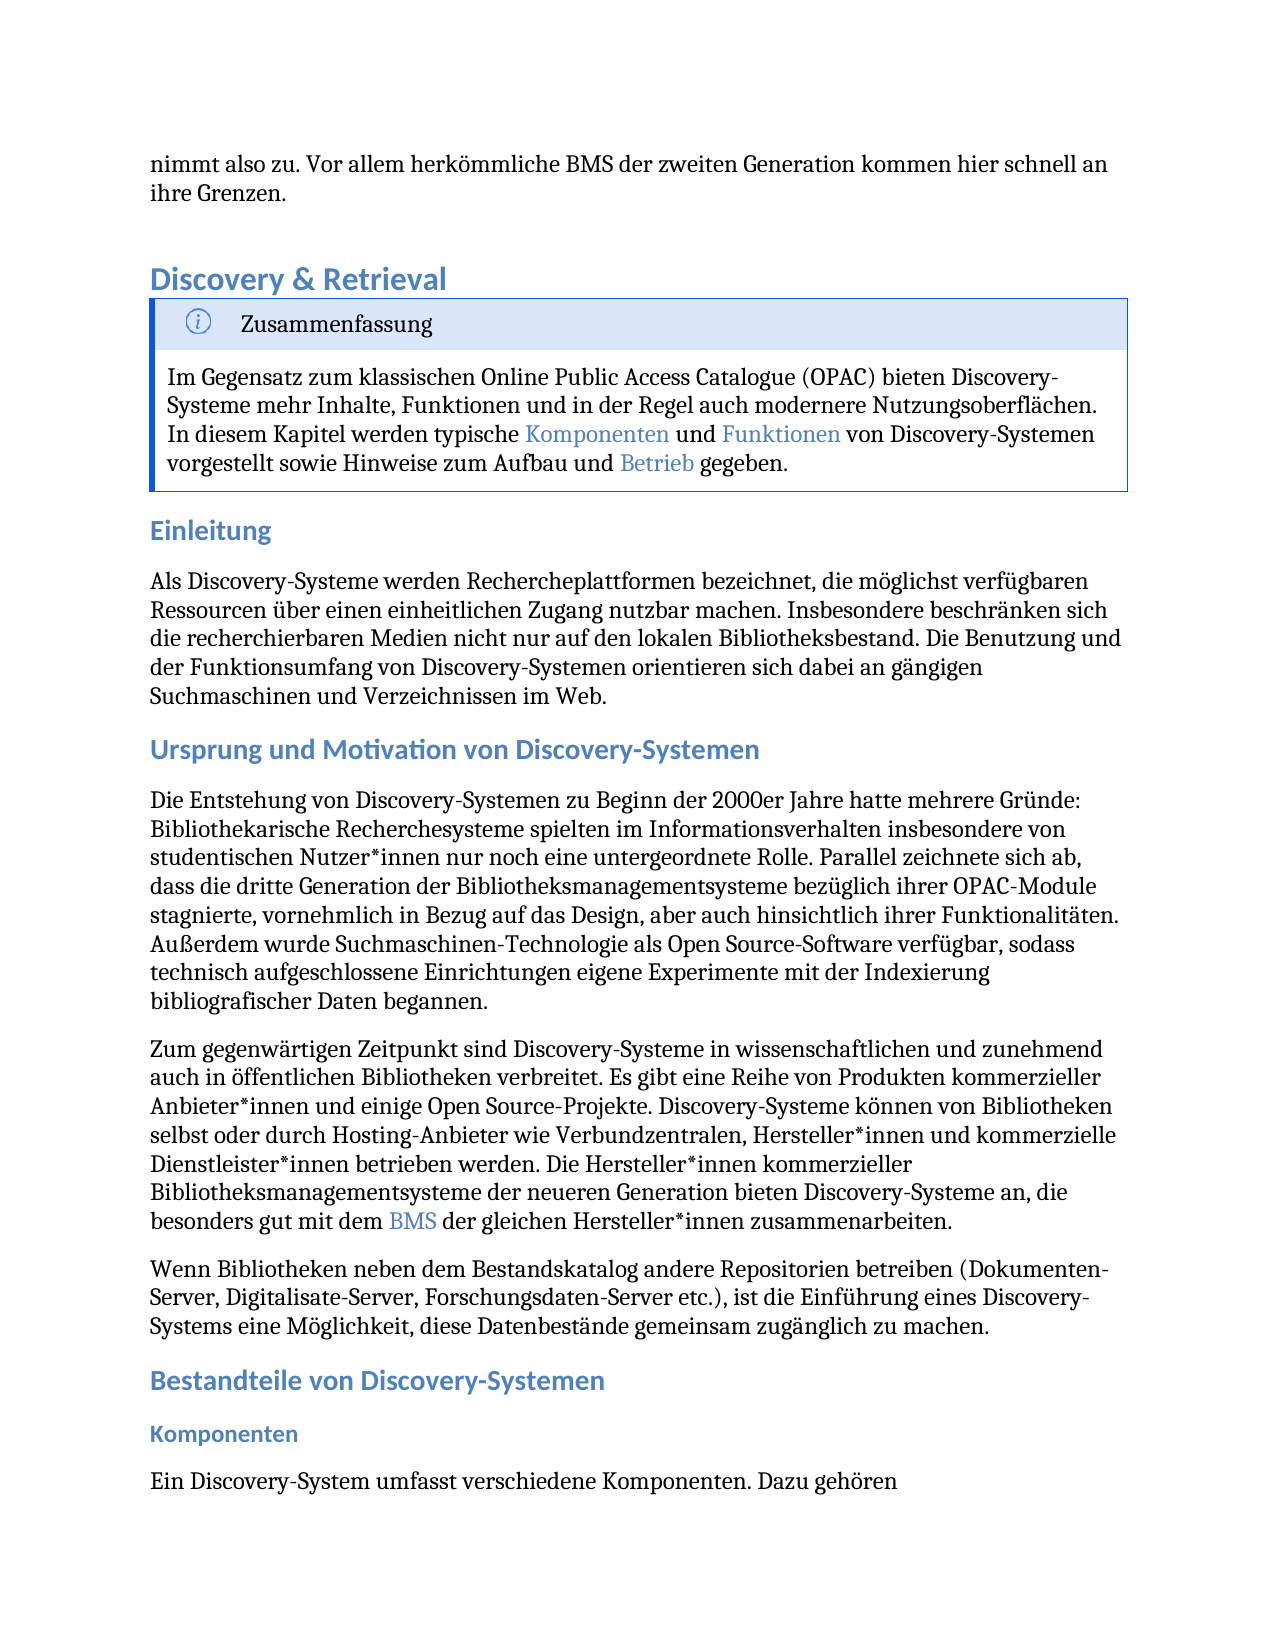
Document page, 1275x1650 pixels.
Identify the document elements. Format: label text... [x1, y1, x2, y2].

table_cell Im Gegensatz zum klassischen Online Public Access Catalogue (OPAC) bieten Discovery-Systeme mehr Inhalte, Funktionen und in der Regel auch modernere Nutzungsoberflächen. In diesem Kapitel werden typische Komponenten und Funktionen von Discovery-Systemen vorgestellt sowie Hinweise zum Aufbau und Betrieb gegeben. [155, 350, 1127, 491]
subtitle Komponenten [150, 1418, 1125, 1448]
text Zum gegenwärtigen Zeitpunkt sind Discovery-Systeme in wissenschaftlichen und zunehmend auch in öffentlichen Bibliotheken verbreitet. Es gibt eine Reihe von Produkten kommerzieller Anbieter*innen und einige Open Source-Projekte. Discovery-Systeme können von Bibliotheken selbst oder durch Hosting-Anbieter wie Verbundzentralen, Hersteller*innen und kommerzielle Dienstleister*innen betrieben werden. Die Hersteller*innen kommerzieller Bibliotheksmanagementsysteme der neueren Generation bieten Discovery-Systeme an, die besonders gut mit dem BMS der gleichen Hersteller*innen zusammenarbeiten. [150, 1034, 1125, 1236]
picture [186, 308, 211, 334]
text Wenn Bibliotheken neben dem Bestandskatalog andere Repositorien betreiben (Dokumenten-Server, Digitalisate-Server, Forschungsdaten-Server etc.), ist die Einführung eines Discovery-Systems eine Möglichkeit, diese Datenbestände gemeinsam zugänglich zu machen. [150, 1254, 1125, 1341]
subtitle Ursprung und Motivation von Discovery-Systemen [150, 731, 1125, 767]
text Ein Discovery-System umfasst verschiedene Komponenten. Dazu gehören [150, 1467, 1125, 1496]
table_header Zusammenfassung [155, 299, 1127, 350]
subtitle Einleitung [150, 512, 1125, 548]
text Die Entstehung von Discovery-Systemen zu Beginn der 2000er Jahre hatte mehrere Gründe: Bibliothekarische Recherchesysteme spielten im Informationsverhalten insbesondere von studentischen Nutzer*innen nur noch eine untergeordnete Rolle. Parallel zeichnete sich ab, dass die dritte Generation der Bibliotheksmanagementsysteme bezüglich ihrer OPAC-Module stagnierte, vornehmlich in Bezug auf das Design, aber auch hinsichtlich ihrer Funktionalitäten. Außerdem wurde Suchmaschinen-Technologie als Open Source-Software verfügbar, sodass technisch aufgeschlossene Einrichtungen eigene Experimente mit der Indexierung bibliografischer Daten begannen. [150, 786, 1125, 1016]
subtitle Bestandteile von Discovery-Systemen [150, 1362, 1125, 1397]
text Als Discovery-Systeme werden Rechercheplattformen bezeichnet, die möglichst verfügbaren Ressourcen über einen einheitlichen Zugang nutzbar machen. Insbesondere beschränken sich die recherchierbaren Medien nicht nur auf den lokalen Bibliotheksbestand. Die Benutzung und der Funktionsumfang von Discovery-Systemen orientieren sich dabei an gängigen Suchmaschinen und Verzeichnissen im Web. [150, 567, 1125, 711]
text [150, 150, 1125, 207]
subtitle Discovery & Retrieval [150, 257, 1125, 298]
